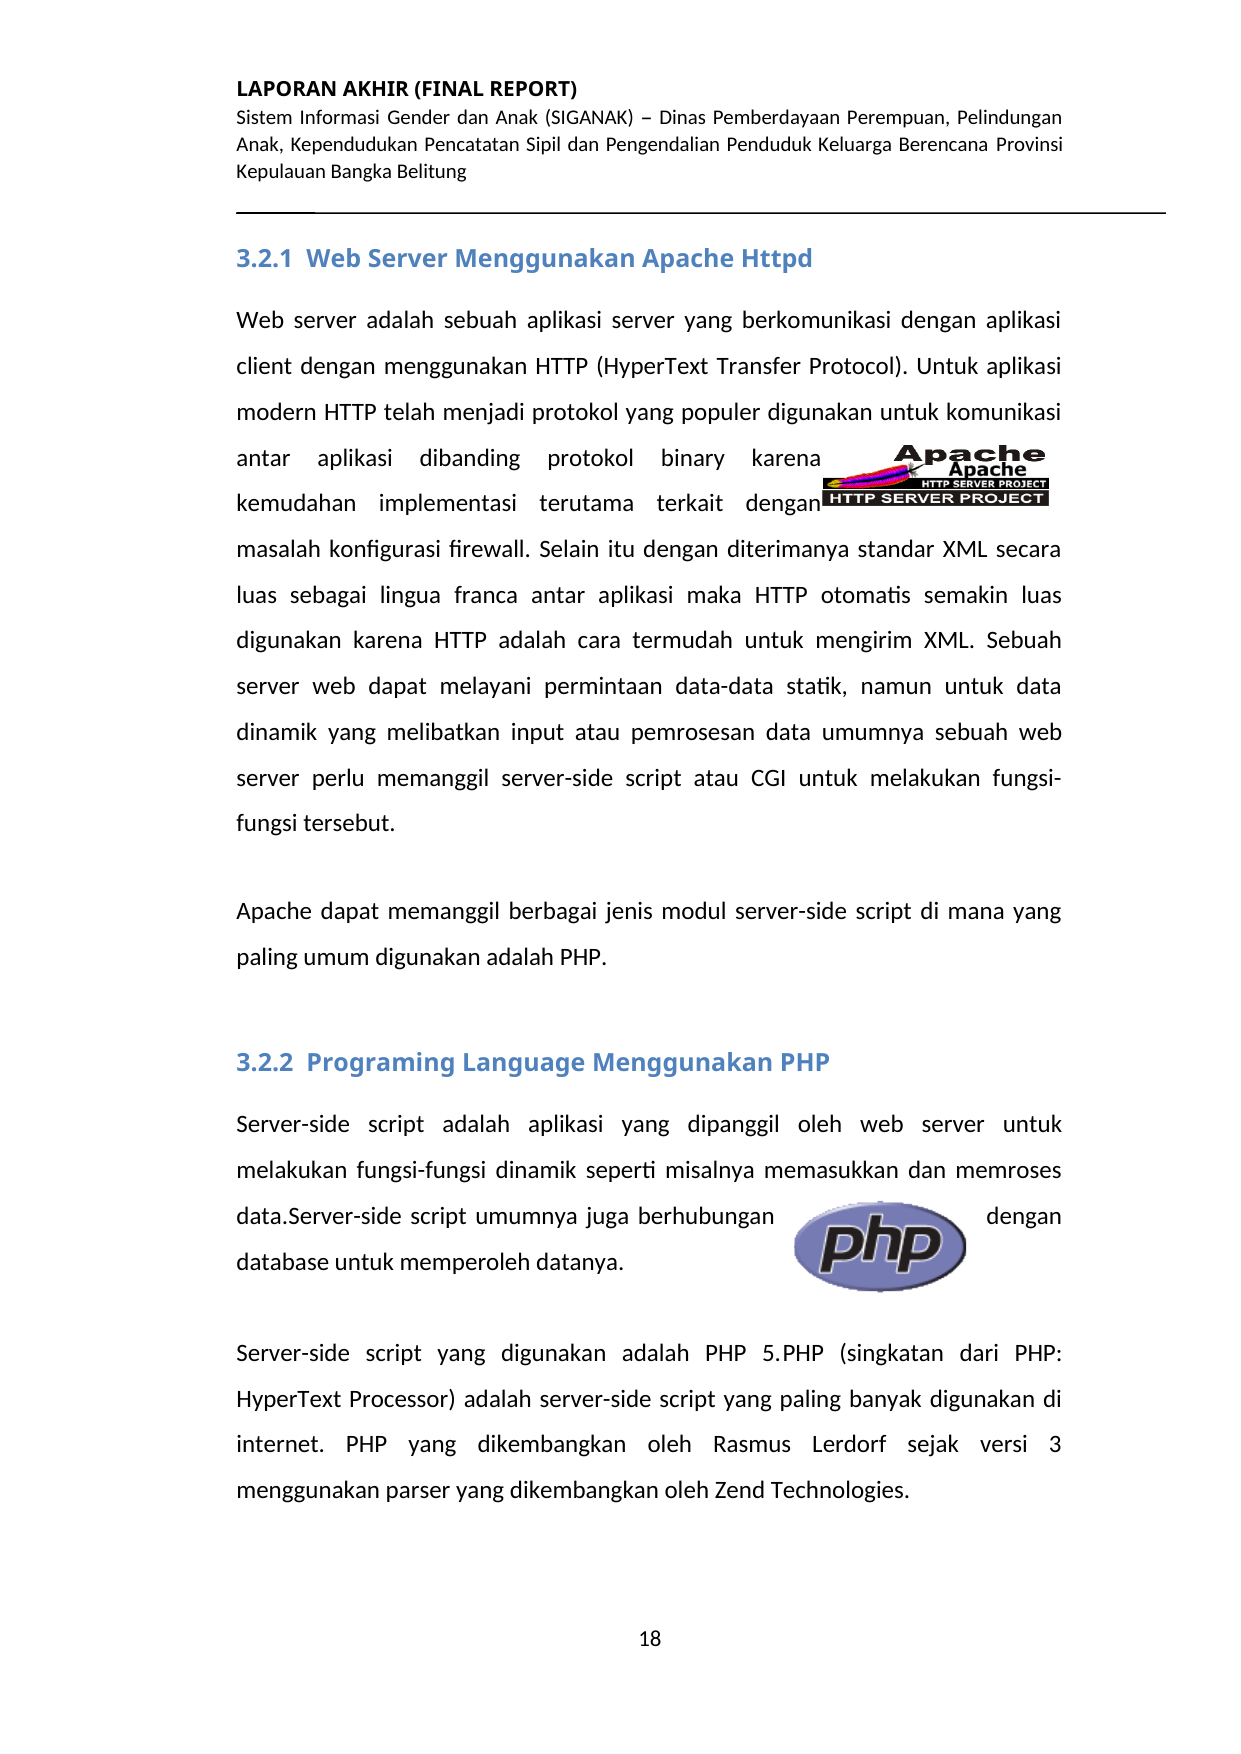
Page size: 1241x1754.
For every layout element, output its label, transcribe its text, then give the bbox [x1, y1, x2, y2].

subtitle 3.2.2 Programing Language Menggunakan PHP [236, 1045, 1063, 1079]
text Web server adalah sebuah aplikasi server yang berkomunikasi dengan aplikasi client dengan menggunakan HTTP (HyperText Transfer Protocol). Untuk aplikasi modern HTTP telah menjadi protokol yang populer digunakan untuk komunikasi antar aplikasi dibanding protokol binary karena kemudahan implementasi terutama terkait dengan masalah konfigurasi firewall. Selain itu dengan diterimanya standar XML secara luas sebagai lingua franca antar aplikasi maka HTTP otomatis semakin luas digunakan karena HTTP adalah cara termudah untuk mengirim XML. Sebuah server web dapat melayani permintaan data-data statik, namun untuk data dinamik yang melibatkan input atau pemrosesan data umumnya sebuah web server perlu memanggil server-side script atau CGI untuk melakukan fungsi-fungsi tersebut. [236, 304, 1063, 838]
subtitle 3.2.1 Web Server Menggunakan Apache Httpd [236, 241, 1063, 275]
picture [822, 490, 1049, 506]
picture [823, 445, 1049, 489]
text Server-side script yang digunakan adalah PHP 5.PHP (singkatan dari PHP: HyperText Processor) adalah server-side script yang paling banyak digunakan di internet. PHP yang dikembangkan oleh Rasmus Lerdorf sejak versi 3 menggunakan parser yang dikembangkan oleh Zend Technologies. [236, 1337, 1063, 1505]
text Server-side script adalah aplikasi yang dipanggil oleh web server untuk melakukan fungsi-fungsi dinamik seperti misalnya memasukkan dan memroses data.Server-side script umumnya juga berhubungan dengan database untuk memperoleh datanya. [236, 1108, 1063, 1276]
text Apache dapat memanggil berbagai jenis modul server-side script di mana yang paling umum digunakan adalah PHP. [236, 895, 1063, 972]
picture [793, 1198, 968, 1296]
